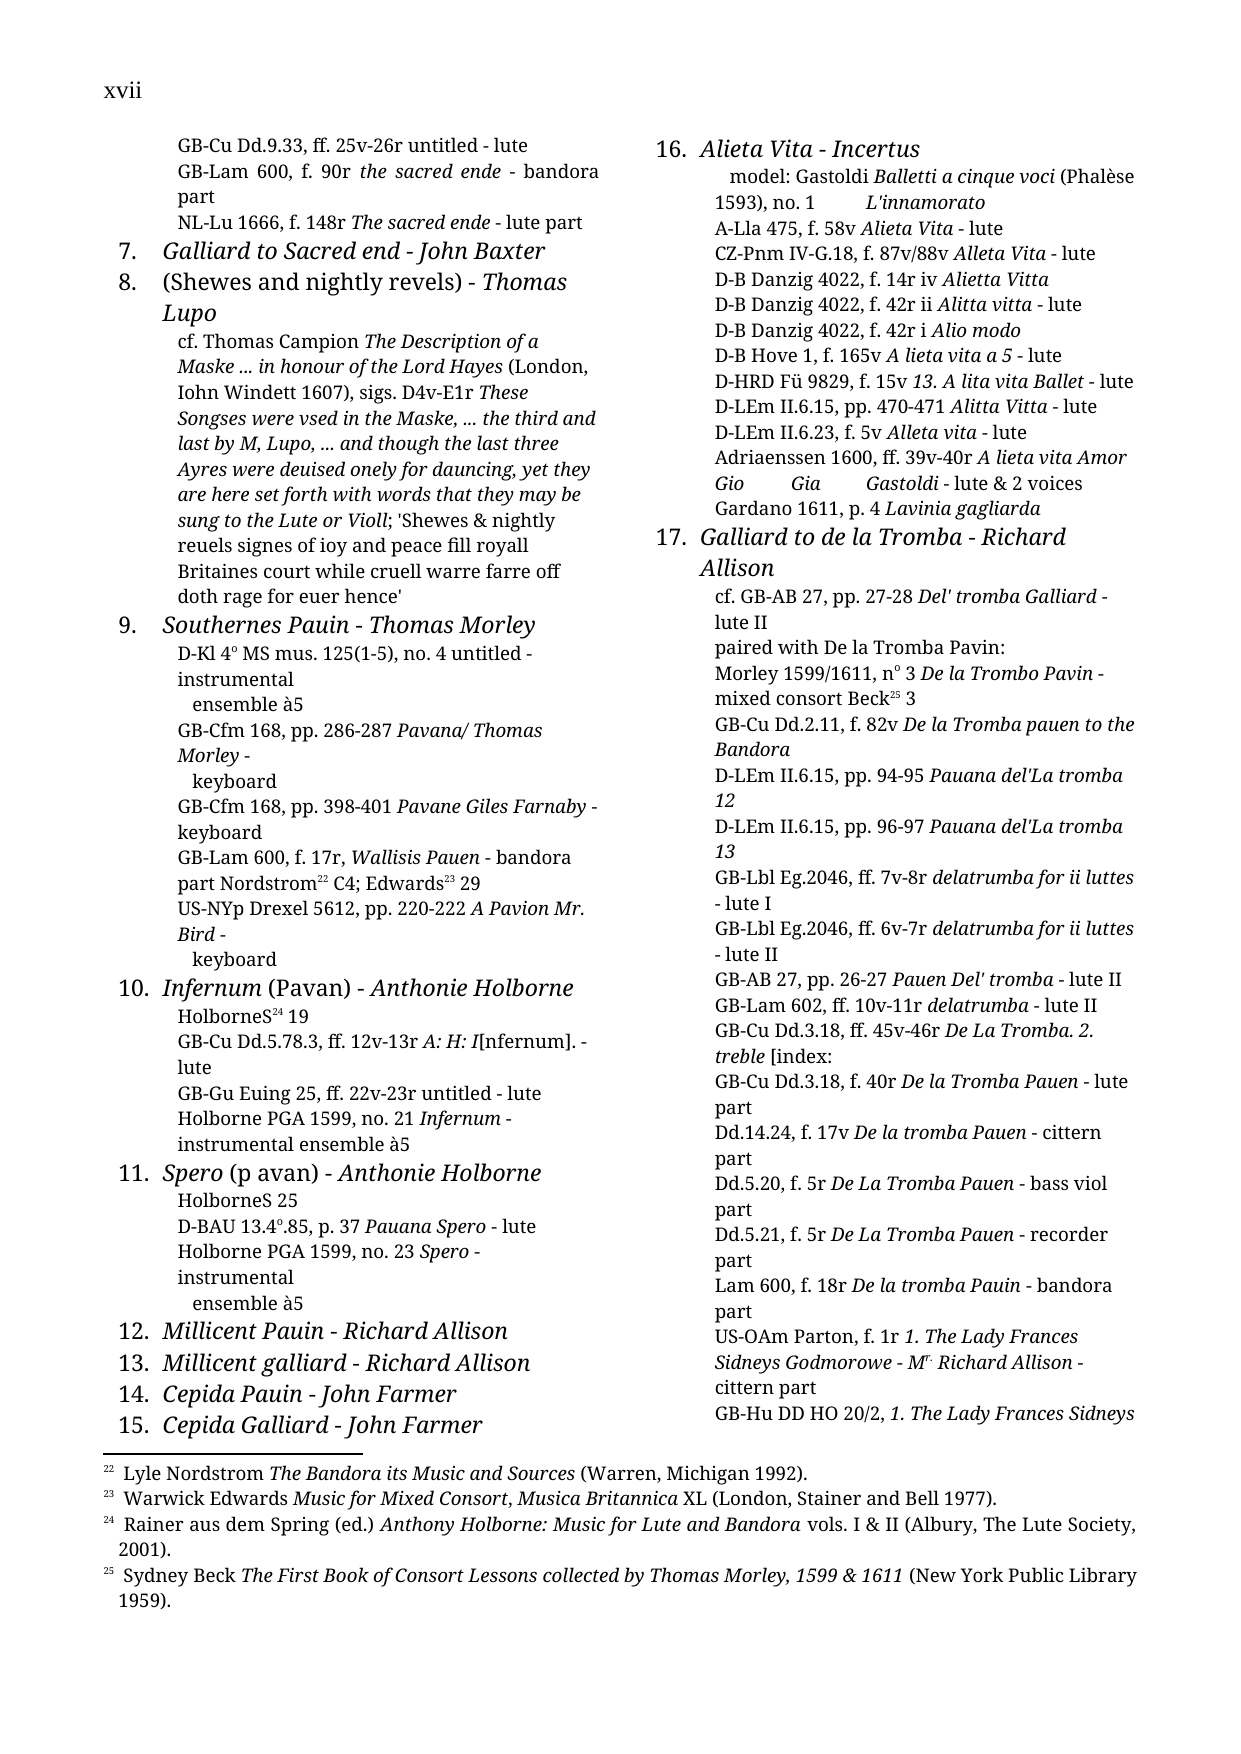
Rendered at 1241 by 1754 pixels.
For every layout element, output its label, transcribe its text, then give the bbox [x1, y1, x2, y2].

text cf. GB-AB 27, pp. 27-28 Del' tromba Galliard - lute II [714, 583, 1137, 634]
text Lam 600, f. 18r De la tromba Pauin - bandora part [714, 1273, 1137, 1324]
text 16. Alieta Vita - Incertus [656, 132, 1137, 164]
text 14. Cepida Pauin - John Farmer [118, 1378, 599, 1409]
text US-OAm Parton, f. 1r 1. The Lady Frances Sidneys Godmorowe - Mr. Richard Allison - cittern part [714, 1324, 1137, 1400]
text D-B Hove 1, f. 165v A lieta vita a 5 - lute [714, 342, 1137, 368]
text Holborne PGA 1599, no. 21 Infernum - instrumental ensemble à5 [177, 1105, 599, 1156]
text GB-Lbl Eg.2046, ff. 6v-7r delatrumba for ii luttes - lute II [714, 915, 1137, 966]
text Adriaenssen 1600, ff. 39v-40r A lieta vita Amor Gio Gia Gastoldi - lute & 2 voices [714, 444, 1137, 496]
text 12. Millicent Pauin - Richard Allison [118, 1315, 599, 1347]
text Dd.14.24, f. 17v De la tromba Pauen - cittern part [714, 1119, 1137, 1171]
text cf. Thomas Campion The Description of a Maske ... in honour of the Lord Hayes (London, Iohn Windett 1607), sigs. D4v-E1r These Songses were vsed in the Maske, ... the third and last by M, Lupo, ... and though the last three Ayres were deuised onely for dauncing, yet they are here set forth with words that they may be sung to the Lute or Violl; 'Shewes & nightly reuels signes of ioy and peace fill royall Britaines court while cruell warre farre off doth rage for euer hence' [177, 328, 599, 609]
text 7. Galliard to Sacred end - John Baxter [118, 234, 599, 266]
text GB-Cu Dd.3.18, f. 40r De la Tromba Pauen - lute part [714, 1068, 1137, 1119]
text D-B Danzig 4022, f. 42r i Alio modo [714, 317, 1137, 342]
text GB-Lbl Eg.2046, ff. 7v-8r delatrumba for ii luttes - lute I [714, 864, 1137, 915]
text GB-Cfm 168, pp. 398-401 Pavane Giles Farnaby - keyboard [177, 793, 599, 844]
text D-LEm II.6.15, pp. 94-95 Pauana del'La tromba 12 [714, 762, 1137, 813]
text GB-Cu Dd.9.33, ff. 25v-26r untitled - lute [177, 132, 599, 158]
text Holborne PGA 1599, no. 23 Spero - instrumental ensemble à5 [177, 1239, 599, 1315]
text Gardano 1611, p. 4 Lavinia gagliarda [714, 496, 1137, 521]
text 13. Millicent galliard - Richard Allison [118, 1347, 599, 1378]
text 17. Galliard to de la Tromba - Richard Allison [656, 521, 1137, 583]
text GB-Cfm 168, pp. 286-287 Pavana/ Thomas Morley - keyboard [177, 717, 599, 793]
text GB-Cu Dd.2.11, f. 82v De la Tromba pauen to the Bandora [714, 711, 1137, 762]
text A-Lla 475, f. 58v Alieta Vita - lute [714, 215, 1137, 240]
text NL-Lu 1666, f. 148r The sacred ende - lute part [177, 209, 599, 234]
text D-BAU 13.4o.85, p. 37 Pauana Spero - lute [177, 1213, 599, 1239]
text GB-AB 27, pp. 26-27 Pauen Del' tromba - lute II [714, 966, 1137, 992]
text Morley 1599/1611, no 3 De la Trombo Pavin - mixed consort Beck 3 [714, 660, 1137, 711]
text GB-Lam 600, f. 17r, Wallisis Pauen - bandora part Nordstrom C4; Edwards 29 [177, 844, 599, 896]
text HolborneS 25 [177, 1188, 599, 1213]
text paired with De la Tromba Pavin: [714, 634, 1137, 660]
text D-LEm II.6.23, f. 5v Alleta vita - lute [714, 419, 1137, 444]
text CZ-Pnm IV-G.18, f. 87v/88v Alleta Vita - lute [714, 240, 1137, 266]
text GB-Gu Euing 25, ff. 22v-23r untitled - lute [177, 1080, 599, 1105]
text D-LEm II.6.15, pp. 470-471 Alitta Vitta - lute [714, 393, 1137, 419]
text D-B Danzig 4022, f. 14r iv Alietta Vitta [714, 266, 1137, 291]
text GB-Cu Dd.5.78.3, ff. 12v-13r A: H: I[nfernum]. - lute [177, 1029, 599, 1080]
text GB-Hu DD HO 20/2, 1. The Lady Frances Sidneys Goodmorowe - Mr. Richard Allison - flute part [714, 1400, 1137, 1426]
text 10. Infernum (Pavan) - Anthonie Holborne [118, 972, 599, 1003]
text 8. (Shewes and nightly revels) - Thomas Lupo [118, 266, 599, 328]
text GB-Cu Dd.3.18, ff. 45v-46r De La Tromba. 2. treble [index: 2 p[ar]t] - treble [714, 1017, 1137, 1068]
text HolborneS 19 [177, 1003, 599, 1029]
text D-B Danzig 4022, f. 42r ii Alitta vitta - lute [714, 291, 1137, 317]
text D-HRD Fü 9829, f. 15v 13. A lita vita Ballet - lute [714, 368, 1137, 393]
text US-NYp Drexel 5612, pp. 220-222 A Pavion Mr. Bird - keyboard [177, 896, 599, 972]
text model: Gastoldi Balletti a cinque voci (Phalèse 1593), no. 1 L'innamorato [714, 164, 1137, 215]
text D-LEm II.6.15, pp. 96-97 Pauana del'La tromba 13 [714, 813, 1137, 864]
text Dd.5.21, f. 5r De La Tromba Pauen - recorder part [714, 1222, 1137, 1273]
text 9. Southernes Pauin - Thomas Morley [118, 609, 599, 640]
text 15. Cepida Galliard - John Farmer [118, 1409, 599, 1440]
text D-Kl 4o MS mus. 125(1-5), no. 4 untitled - instrumental ensemble à5 [177, 640, 599, 717]
text Dd.5.20, f. 5r De La Tromba Pauen - bass viol part [714, 1171, 1137, 1222]
text GB-Lam 602, ff. 10v-11r delatrumba - lute II [714, 992, 1137, 1017]
text GB-Lam 600, f. 90r the sacred ende - bandora part [177, 158, 599, 209]
text 11. Spero (p avan) - Anthonie Holborne [118, 1156, 599, 1188]
